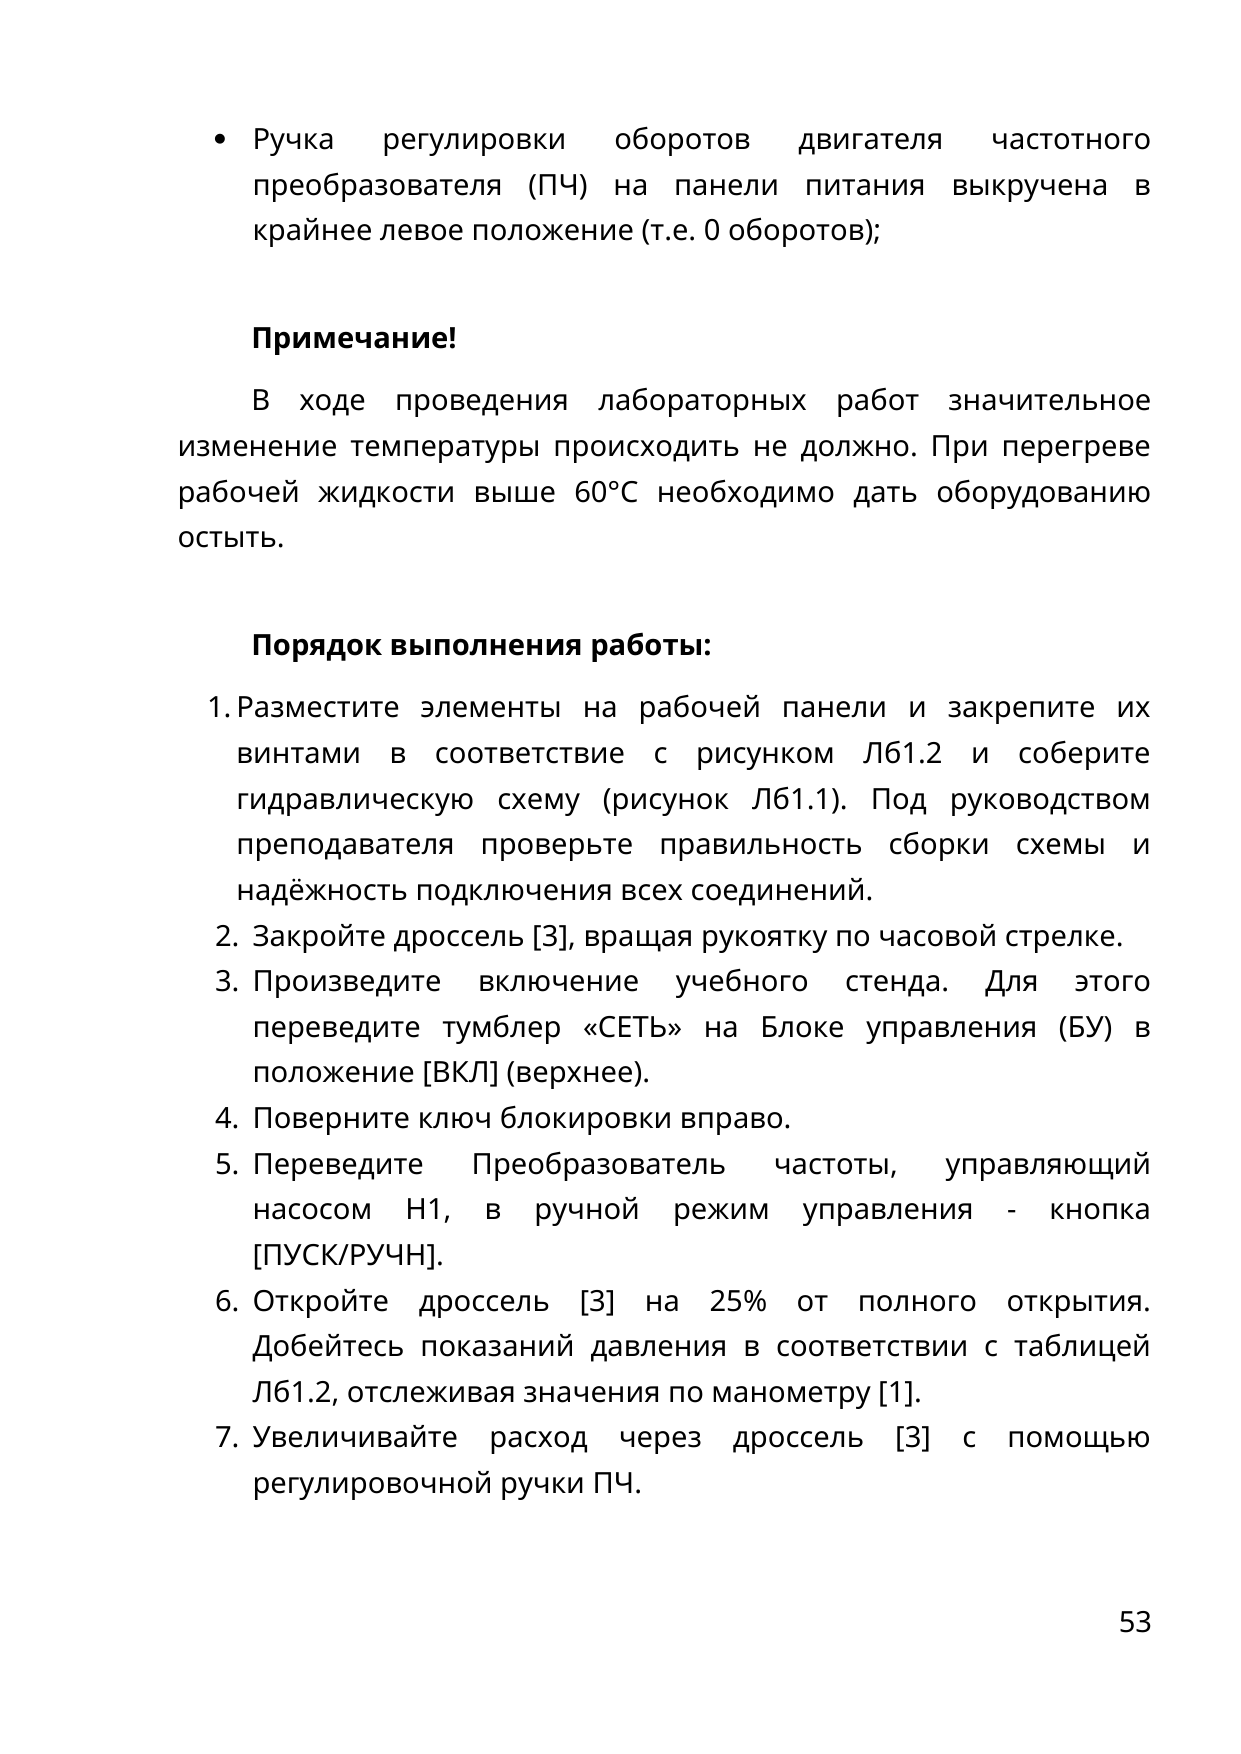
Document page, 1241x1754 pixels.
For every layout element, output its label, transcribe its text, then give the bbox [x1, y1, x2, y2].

text В ходе проведения лабораторных работ значительное изменение температуры происходить не должно. При перегреве рабочей жидкости выше 60°С необходимо дать оборудованию остыть. [177, 379, 1152, 556]
text Примечание! [177, 317, 1152, 357]
list Переведите Преобразователь частоты, управляющий насосом H1, в ручной режим управления - кнопка [ПУСК/РУЧН]. [215, 1143, 1152, 1274]
list Произведите включение учебного стенда. Для этого переведите тумблер «СЕТЬ» на Блоке управления (БУ) в положение [ВКЛ] (верхнее). [215, 960, 1152, 1091]
text Порядок выполнения работы: [177, 624, 1152, 664]
list Откройте дроссель [3] на 25% от полного открытия. Добейтесь показаний давления в соответствии с таблицей Лб1.2, отслеживая значения по манометру [1]. [215, 1280, 1152, 1411]
list Ручка регулировки оборотов двигателя частотного преобразователя (ПЧ) на панели питания выкручена в крайнее левое положение (т.е. 0 оборотов); [215, 118, 1152, 249]
list Увеличивайте расход через дроссель [3] с помощью регулировочной ручки ПЧ. [215, 1417, 1152, 1502]
list Поверните ключ блокировки вправо. [215, 1097, 1152, 1137]
list Закройте дроссель [3], вращая рукоятку по часовой стрелке. [215, 915, 1152, 954]
list Разместите элементы на рабочей панели и закрепите их винтами в соответствие с рисунком Лб1.2 и соберите гидравлическую схему (рисунок Лб1.1). Под руководством преподавателя проверьте правильность сборки схемы и надёжность подключения всех соединений. [207, 687, 1152, 909]
